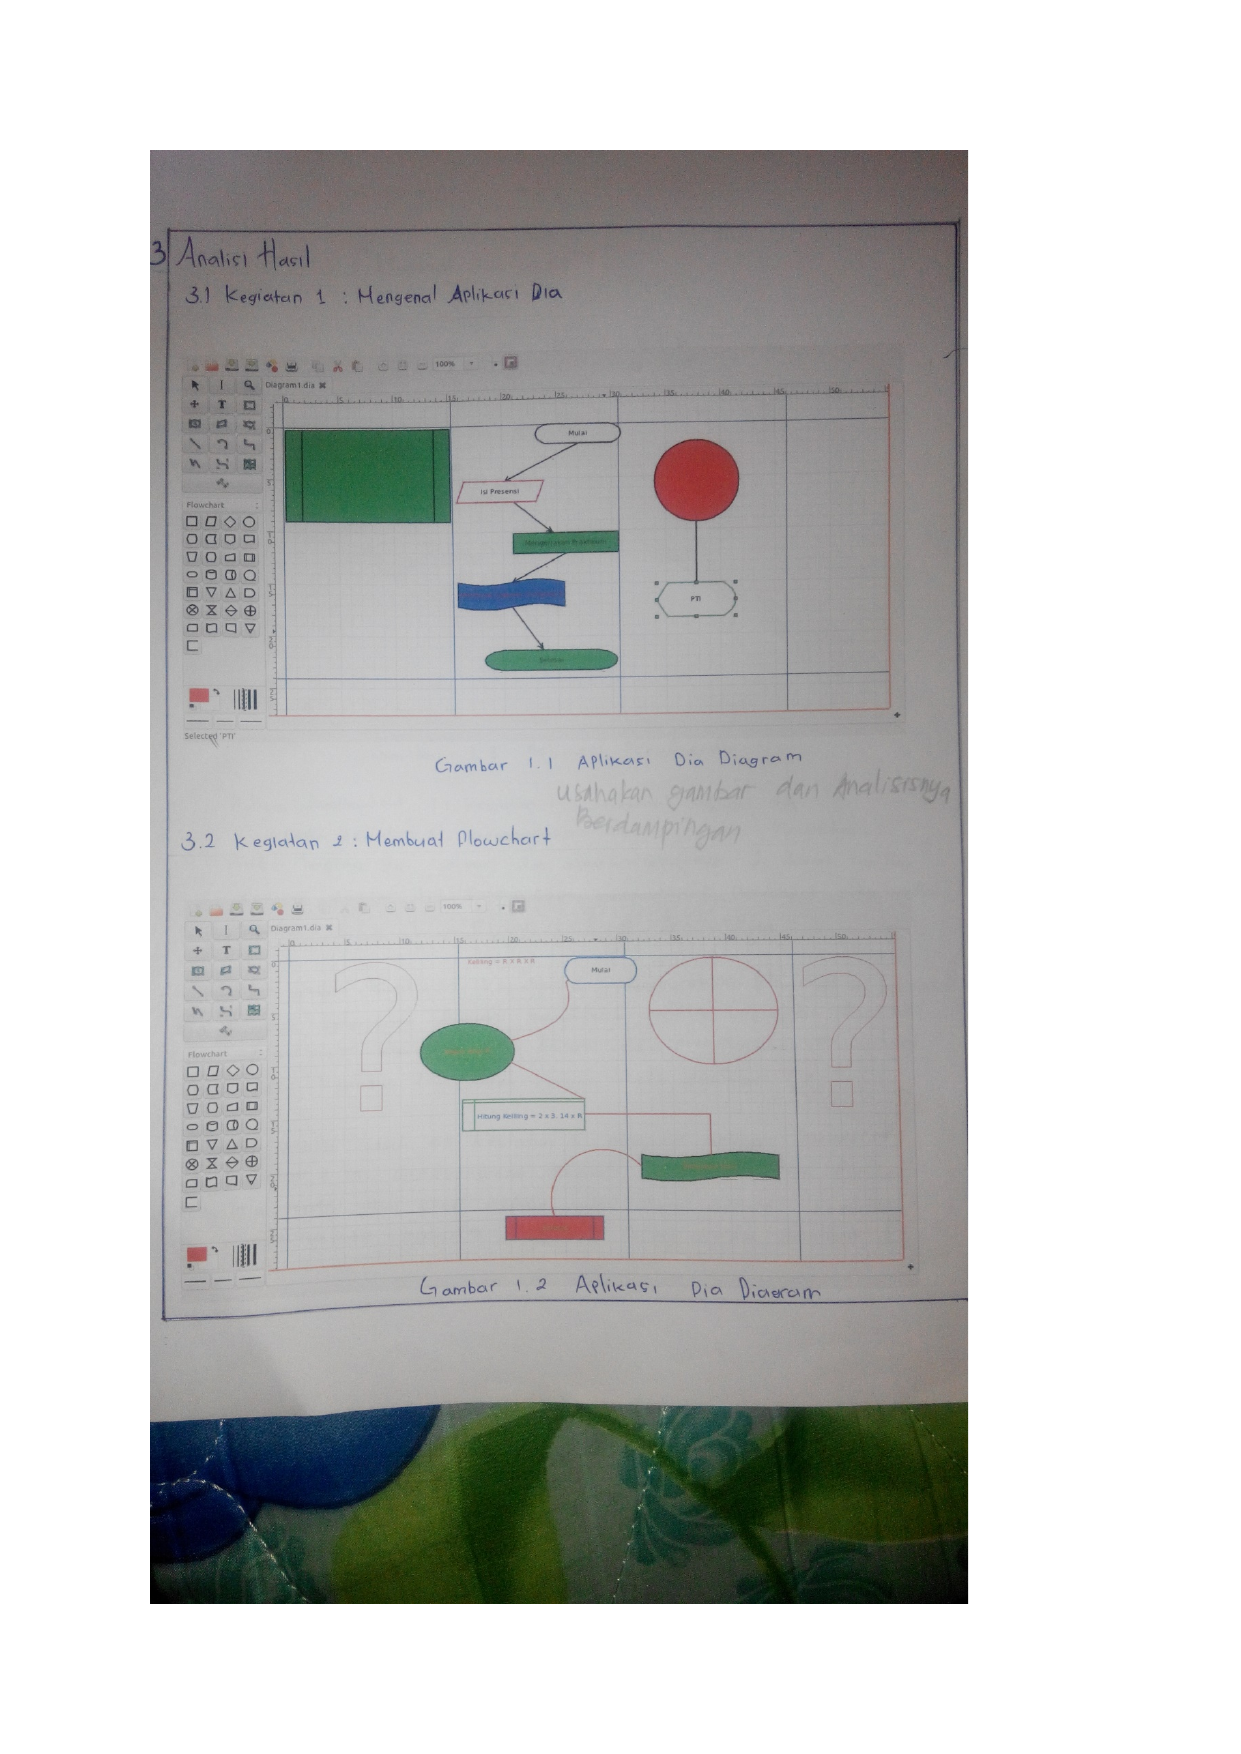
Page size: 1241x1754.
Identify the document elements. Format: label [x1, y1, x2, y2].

picture [150, 150, 969, 1604]
